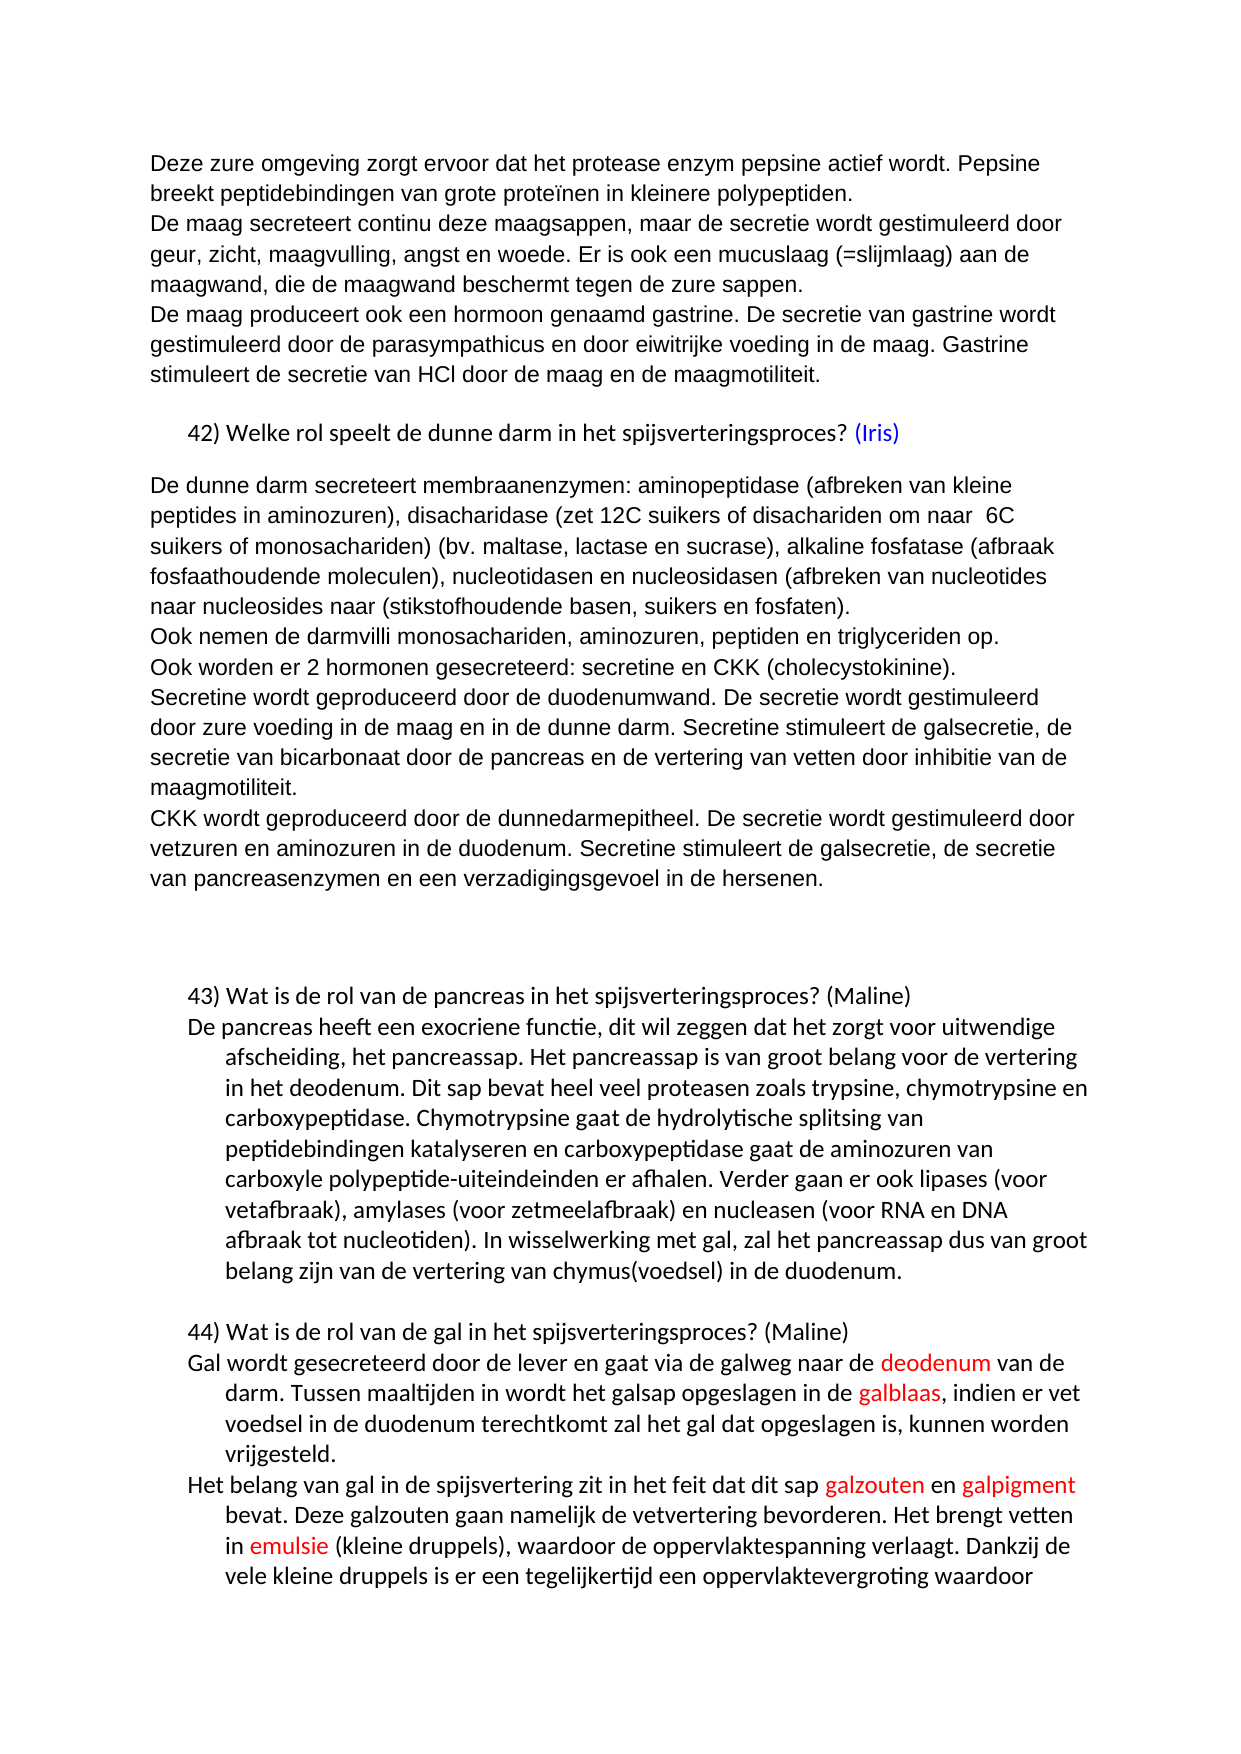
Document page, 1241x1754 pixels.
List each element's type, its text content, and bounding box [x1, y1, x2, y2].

list 43) Wat is de rol van de pancreas in het spijsverteringsproces? (Maline) [187, 981, 1090, 1011]
list De pancreas heeft een exocriene functie, dit wil zeggen dat het zorgt voor uitwendige afscheiding, het pancreassap. Het pancreassap is van groot belang voor de vertering in het deodenum. Dit sap bevat heel veel proteasen zoals trypsine, chymotrypsine en carboxypeptidase. Chymotrypsine gaat de hydrolytische splitsing van peptidebindingen katalyseren en carboxypeptidase gaat de aminozuren van carboxyle polypeptide-uiteindeinden er afhalen. Verder gaan er ook lipases (voor vetafbraak), amylases (voor zetmeelafbraak) en nucleasen (voor RNA en DNA afbraak tot nucleotiden). In wisselwerking met gal, zal het pancreassap dus van groot belang zijn van de vertering van chymus(voedsel) in de duodenum. [187, 1011, 1090, 1286]
list 44) Wat is de rol van de gal in het spijsverteringsproces? (Maline) [187, 1316, 1090, 1347]
list 42) Welke rol speelt de dunne darm in het spijsverteringsproces? (Iris) [187, 417, 1090, 447]
text Ook worden er 2 hormonen gesecreteerd: secretine en CKK (cholecystokinine). [150, 653, 1090, 680]
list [187, 1469, 1090, 1591]
text CKK wordt geproduceerd door de dunnedarmepitheel. De secretie wordt gestimuleerd door vetzuren en aminozuren in de duodenum. Secretine stimuleert de galsecretie, de secretie van pancreasenzymen en een verzadigingsgevoel in de hersenen. [150, 804, 1090, 891]
text De maag secreteert continu deze maagsappen, maar de secretie wordt gestimuleerd door geur, zicht, maagvulling, angst en woede. Er is ook een mucuslaag (=slijmlaag) aan de maagwand, die de maagwand beschermt tegen de zure sappen. [150, 210, 1090, 297]
text Secretine wordt geproduceerd door de duodenumwand. De secretie wordt gestimuleerd door zure voeding in de maag en in de dunne darm. Secretine stimuleert de galsecretie, de secretie van bicarbonaat door de pancreas en de vertering van vetten door inhibitie van de maagmotiliteit. [150, 684, 1090, 801]
list Gal wordt gesecreteerd door de lever en gaat via de galweg naar de deodenum van de darm. Tussen maaltijden in wordt het galsap opgeslagen in de galblaas, indien er vet voedsel in de duodenum terechtkomt zal het gal dat opgeslagen is, kunnen worden vrijgesteld. [187, 1347, 1090, 1469]
text De maag produceert ook een hormoon genaamd gastrine. De secretie van gastrine wordt gestimuleerd door de parasympathicus en door eiwitrijke voeding in de maag. Gastrine stimuleert de secretie van HCl door de maag en de maagmotiliteit. [150, 301, 1090, 388]
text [150, 150, 1090, 207]
text Ook nemen de darmvilli monosachariden, aminozuren, peptiden en triglyceriden op. [150, 623, 1090, 649]
text De dunne darm secreteert membraanenzymen: aminopeptidase (afbreken van kleine peptides in aminozuren), disacharidase (zet 12C suikers of disachariden om naar 6C suikers of monosachariden) (bv. maltase, lactase en sucrase), alkaline fosfatase (afbraak fosfaathoudende moleculen), nucleotidasen en nucleosidasen (afbreken van nucleotides naar nucleosides naar (stikstofhoudende basen, suikers en fosfaten). [150, 472, 1090, 619]
